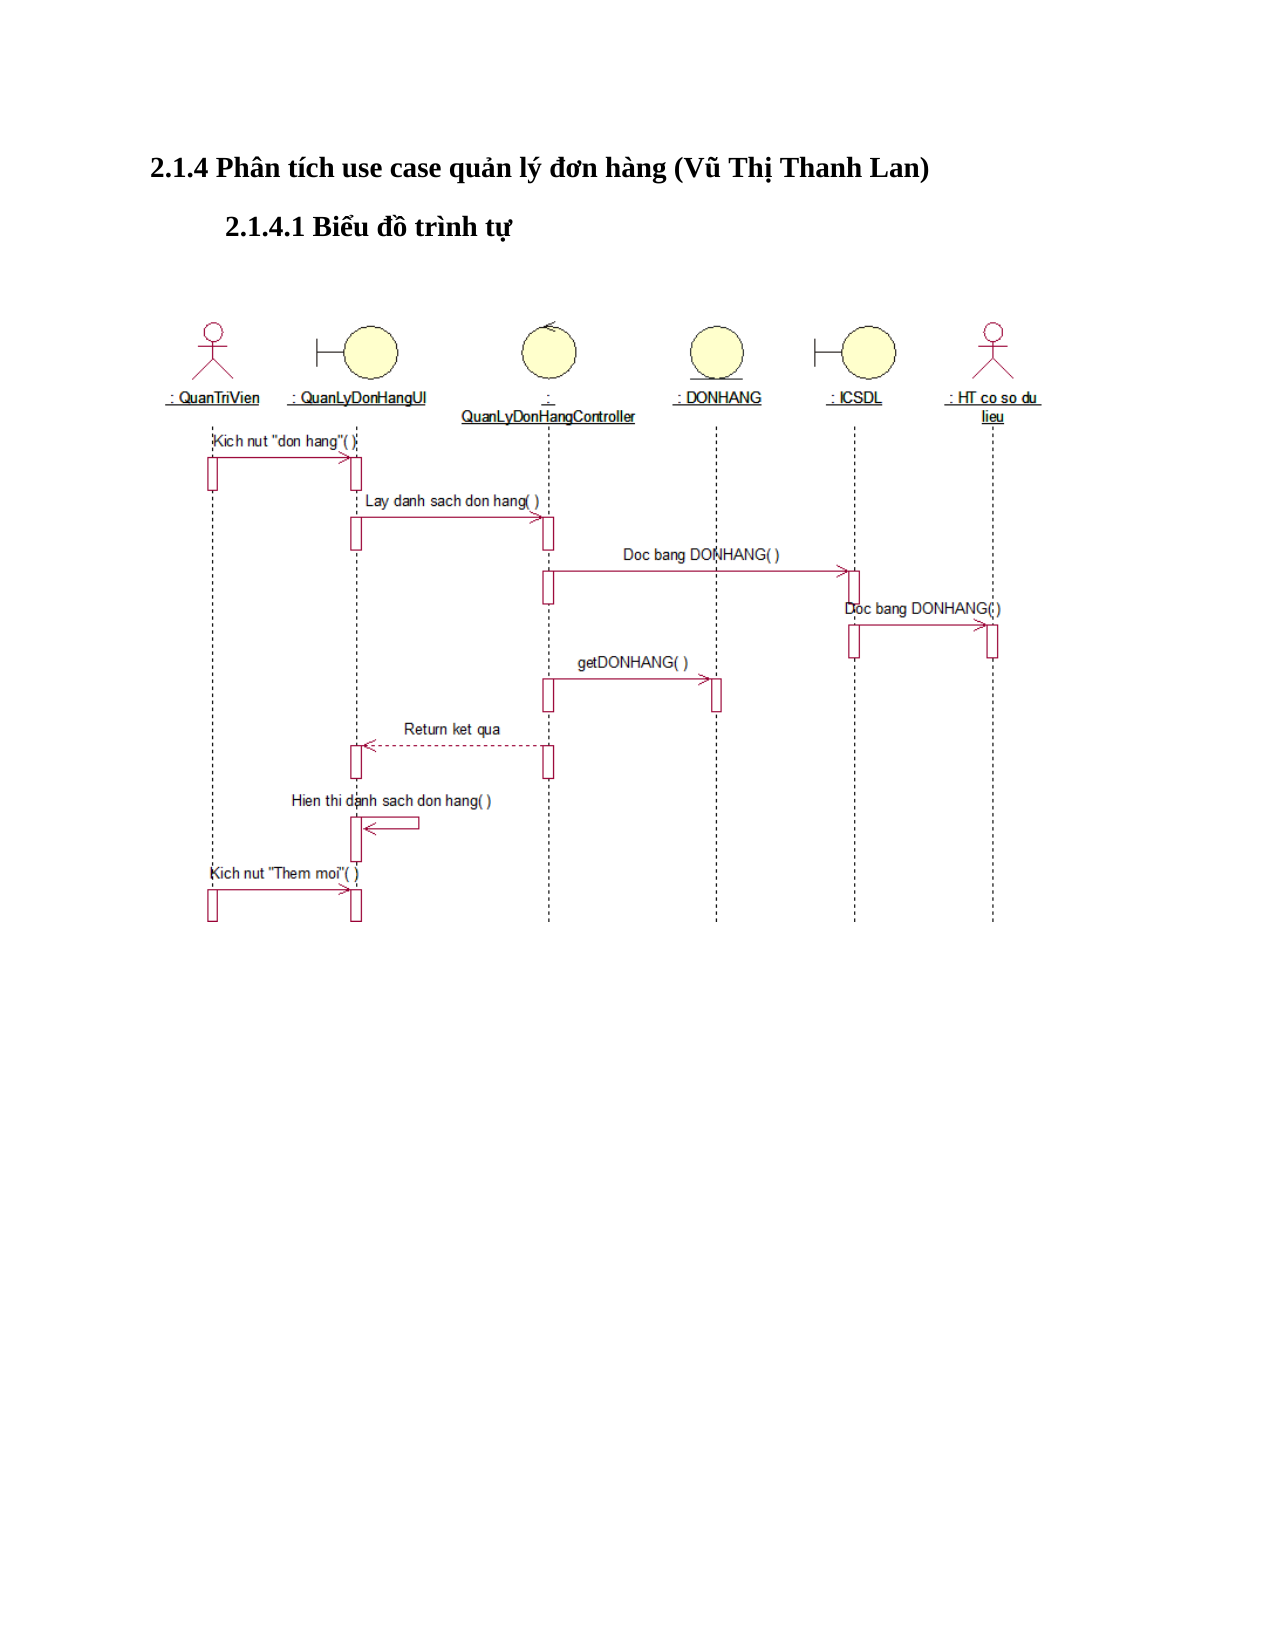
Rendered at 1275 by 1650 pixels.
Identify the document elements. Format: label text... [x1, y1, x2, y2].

subtitle 2.1.4.1 Biểu đồ trình tự [150, 209, 1125, 242]
subtitle 2.1.4 Phân tích use case quản lý đơn hàng (Vũ Thị Thanh Lan) [150, 150, 1125, 183]
picture [150, 313, 1125, 922]
